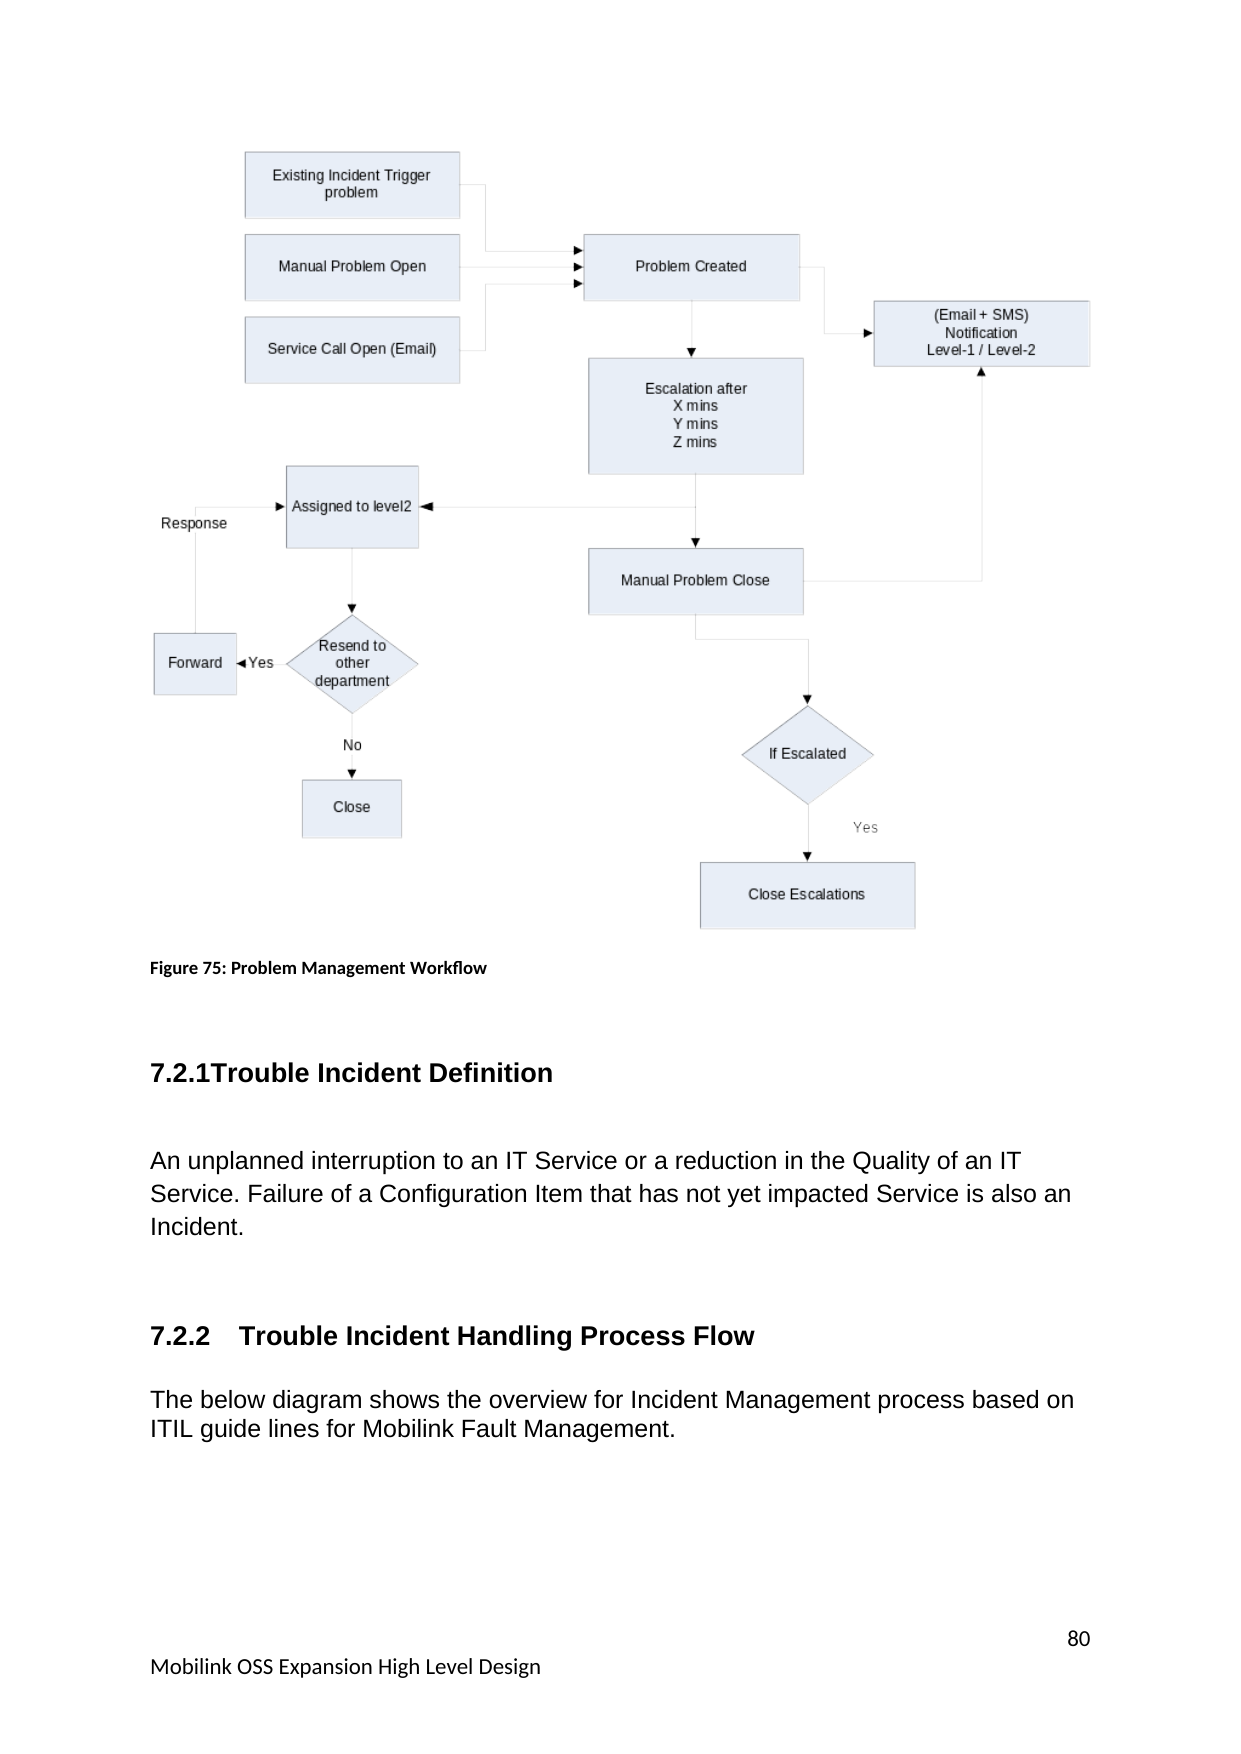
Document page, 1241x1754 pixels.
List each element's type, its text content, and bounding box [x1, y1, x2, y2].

text The below diagram shows the overview for Incident Management process based on ITIL guide lines for Mobilink Fault Management. [150, 1385, 1090, 1442]
text An unplanned interruption to an IT Service or a reduction in the Quality of an IT Service. Failure of a Configuration Item that has not yet impacted Service is also an Incident. [150, 1146, 1090, 1241]
subtitle Trouble Incident Handling Process Flow [150, 1320, 1090, 1351]
text Figure 75: Problem Management Workflow [150, 956, 1090, 979]
subtitle Trouble Incident Definition [150, 1057, 1090, 1088]
